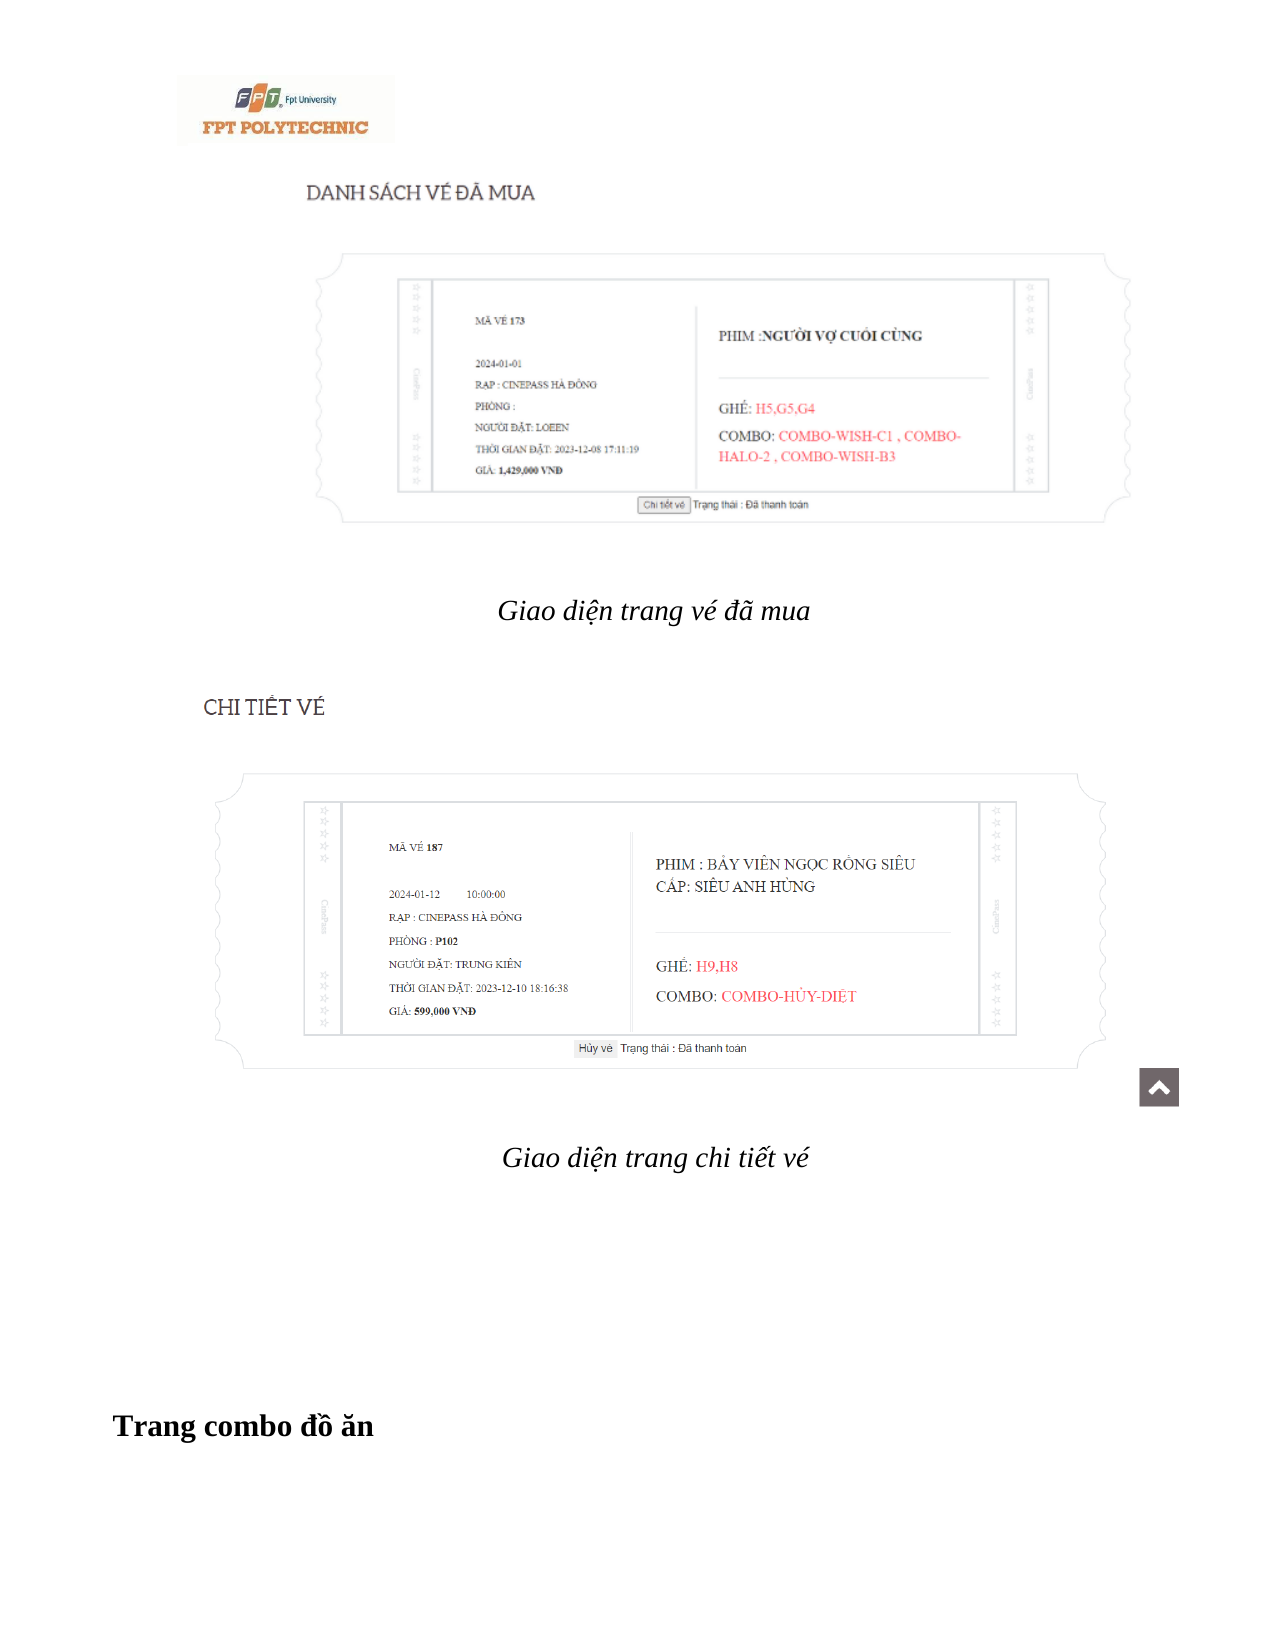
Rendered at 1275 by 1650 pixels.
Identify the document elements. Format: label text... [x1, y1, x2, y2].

text Giao diện trang chi tiết vé [112, 1140, 1198, 1173]
text Giao diện trang vé đã mua [112, 593, 1198, 627]
picture [176, 75, 1257, 568]
subtitle Trang combo đồ ăn [112, 1407, 1198, 1443]
picture [112, 656, 1198, 1115]
